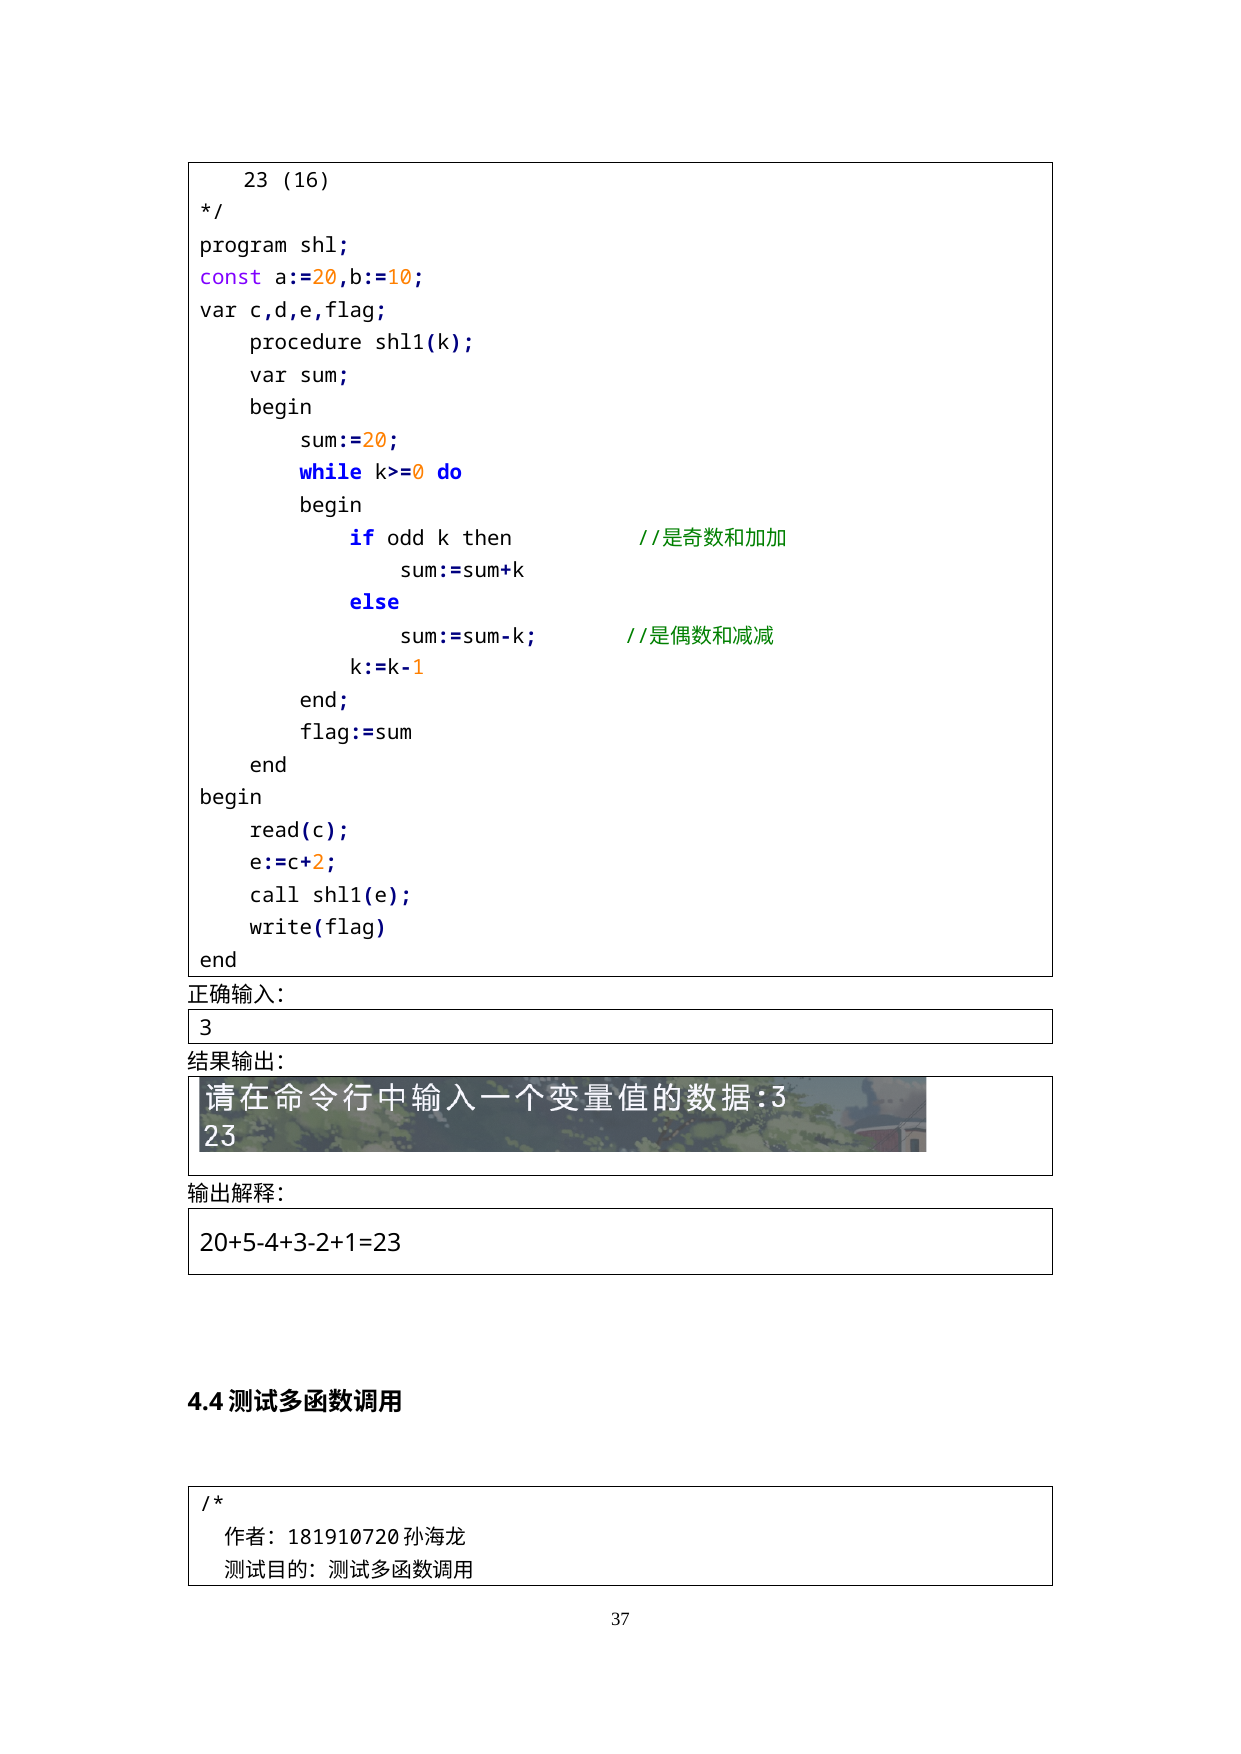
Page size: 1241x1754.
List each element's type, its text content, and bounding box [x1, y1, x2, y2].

table_header 20+5-4+3-2+1=23 [189, 1209, 1052, 1274]
picture [199, 1077, 927, 1152]
table_header 3 [189, 1010, 1052, 1043]
text 输出解释： [187, 1176, 1053, 1208]
subtitle 4.4测试多函数调用 [187, 1367, 1053, 1432]
text 结果输出： [187, 1044, 1053, 1076]
table_header [189, 1077, 1052, 1175]
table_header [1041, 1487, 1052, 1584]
text 正确输入： [187, 977, 1053, 1009]
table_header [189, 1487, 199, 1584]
